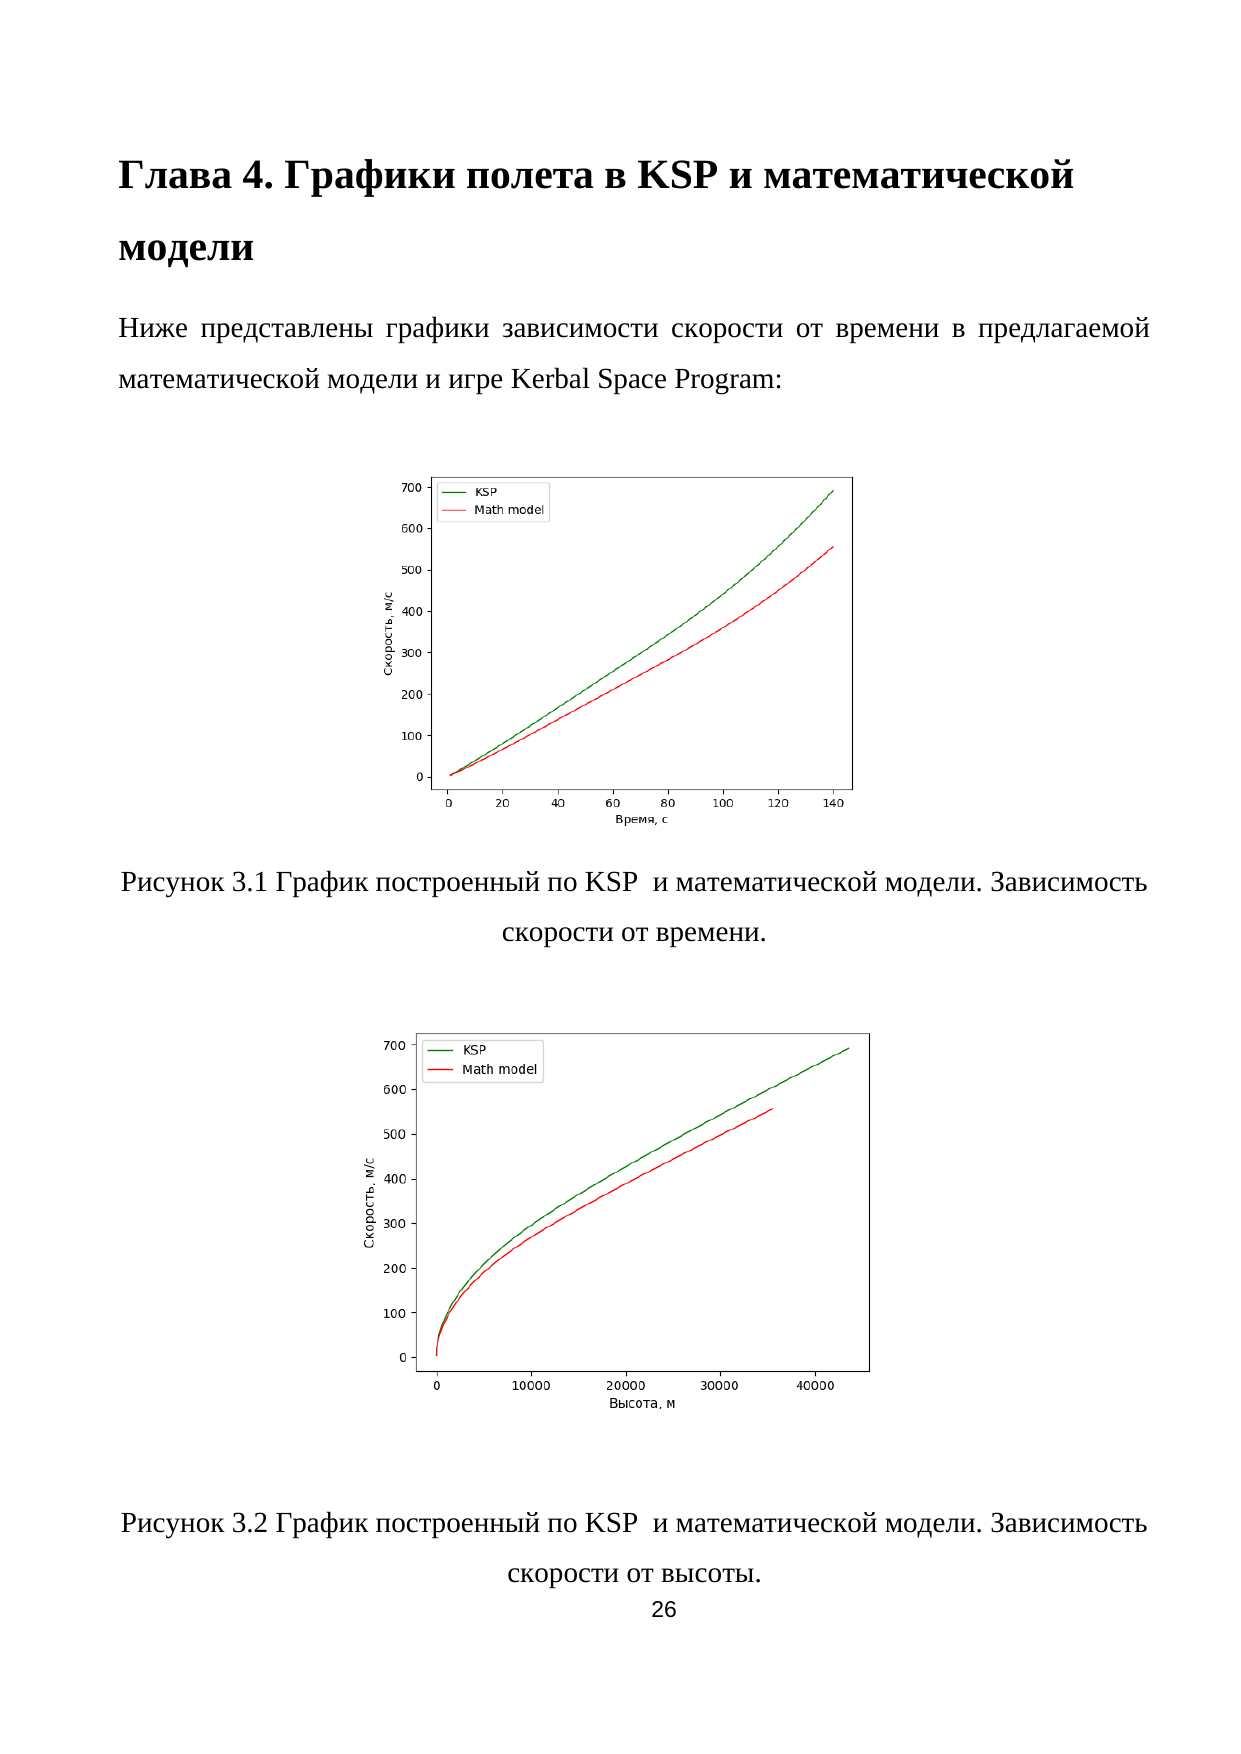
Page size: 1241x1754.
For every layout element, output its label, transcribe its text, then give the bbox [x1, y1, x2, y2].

text Глава 4. Графики полета в KSP и математической модели [118, 150, 1151, 270]
text Рисунок 3.2 График построенный по KSP и математической модели. Зависимость скорости от высоты. [118, 1505, 1151, 1589]
picture [342, 981, 927, 1419]
picture [363, 427, 906, 834]
text Рисунок 3.1 График построенный по KSP и математической модели. Зависимость скорости от времени. [118, 864, 1151, 948]
text Ниже представлены графики зависимости скорости от времени в предлагаемой математической модели и игре Kerbal Space Program: [118, 310, 1151, 394]
